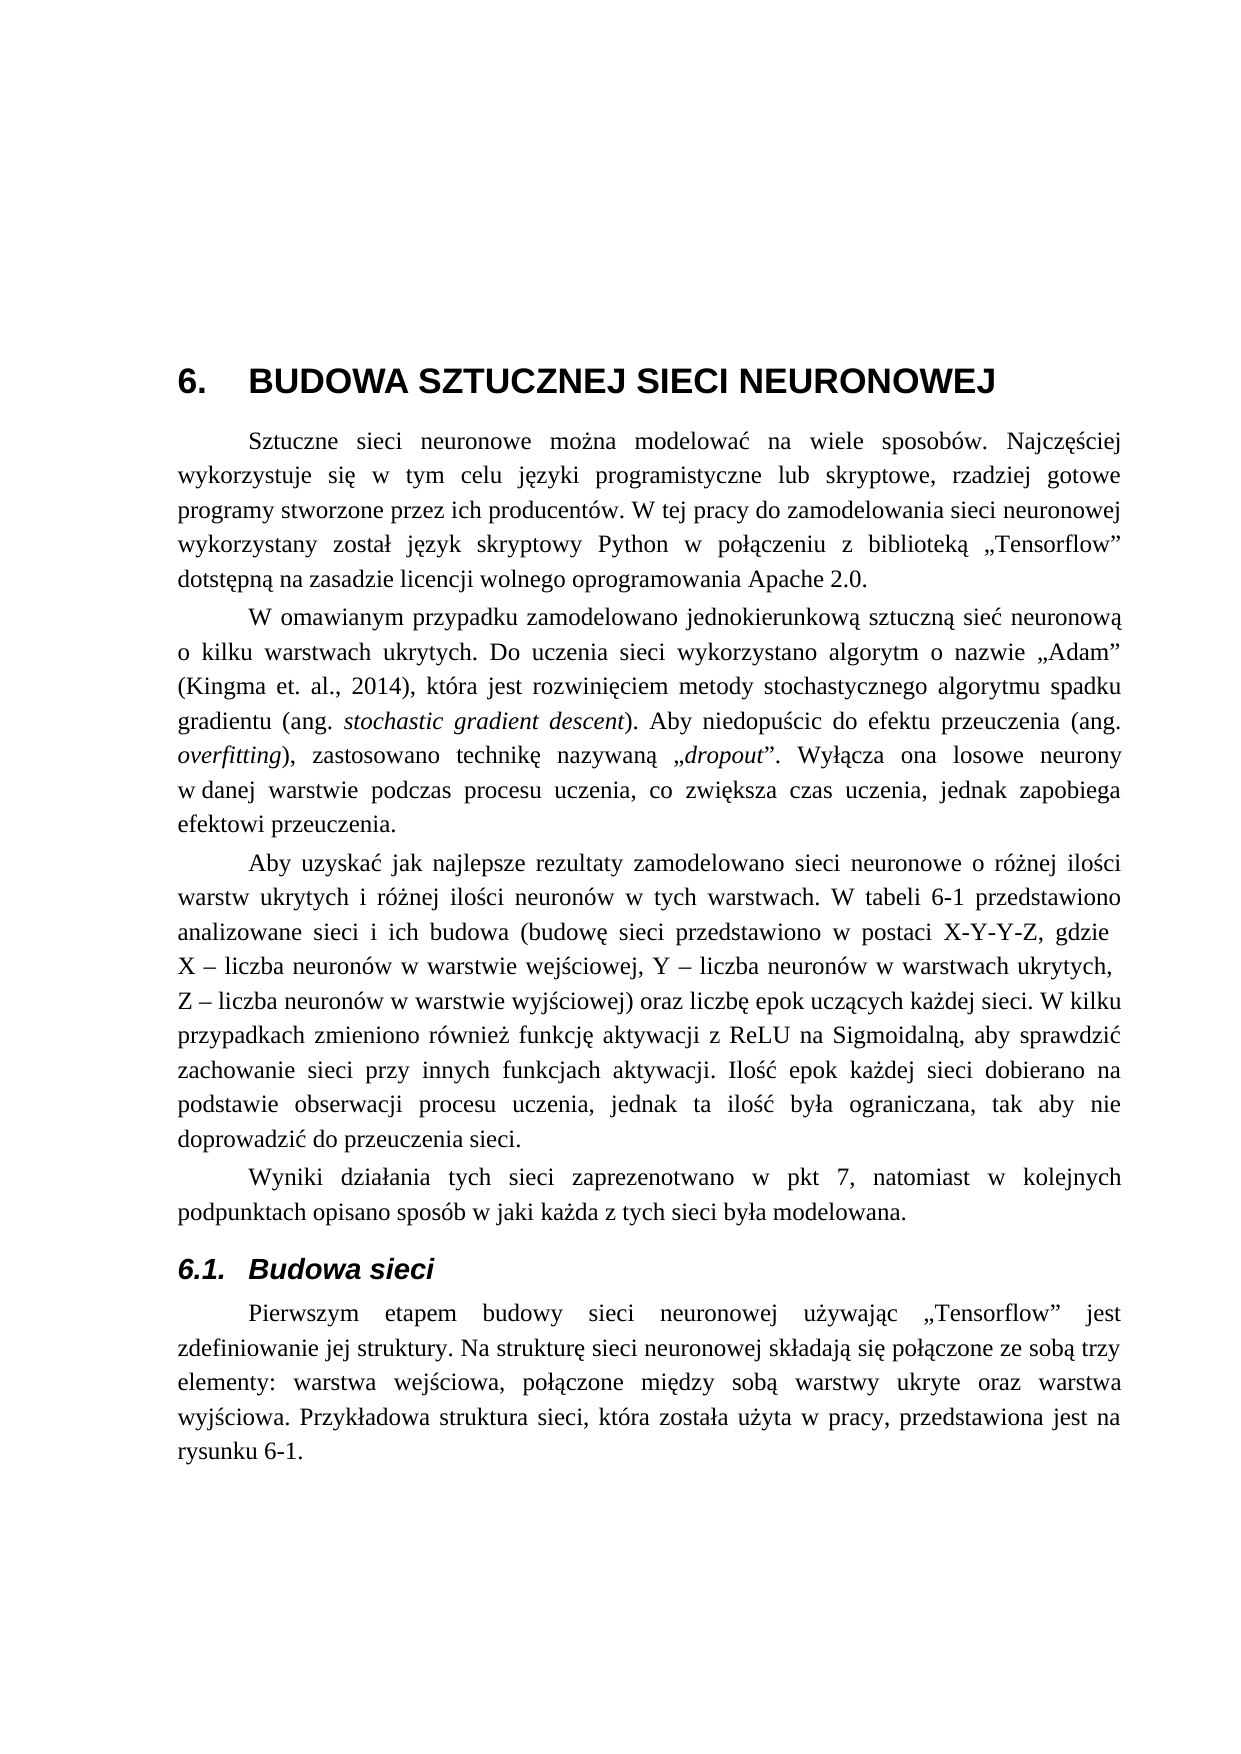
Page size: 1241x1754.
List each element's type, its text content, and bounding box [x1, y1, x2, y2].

subtitle Budowa sieci [177, 1252, 1122, 1286]
subtitle Budowa sztucznej sieci neuronowej [177, 360, 1122, 401]
text W omawianym przypadku zamodelowano jednokierunkową sztuczną sieć neuronową o kilku warstwach ukrytych. Do uczenia sieci wykorzystano algorytm o nazwie „Adam” (Kingma et. al., 2014), która jest rozwinięciem metody stochastycznego algorytmu spadku gradientu (ang. stochastic gradient descent). Aby niedopuścic do efektu przeuczenia (ang. overfitting), zastosowano technikę nazywaną „dropout”. Wyłącza ona losowe neurony w danej warstwie podczas procesu uczenia, co zwiększa czas uczenia, jednak zapobiega efektowi przeuczenia. [177, 602, 1122, 838]
text Wyniki działania tych sieci zaprezenotwano w pkt 7, natomiast w kolejnych podpunktach opisano sposób w jaki każda z tych sieci była modelowana. [177, 1162, 1122, 1226]
text Aby uzyskać jak najlepsze rezultaty zamodelowano sieci neuronowe o różnej ilości warstw ukrytych i różnej ilości neuronów w tych warstwach. W tabeli 6-1 przedstawiono analizowane sieci i ich budowa (budowę sieci przedstawiono w postaci X-Y-Y-Z, gdzie X – liczba neuronów w warstwie wejściowej, Y – liczba neuronów w warstwach ukrytych, Z – liczba neuronów w warstwie wyjściowej) oraz liczbę epok uczących każdej sieci. W kilku przypadkach zmieniono również funkcję aktywacji z ReLU na Sigmoidalną, aby sprawdzić zachowanie sieci przy innych funkcjach aktywacji. Ilość epok każdej sieci dobierano na podstawie obserwacji procesu uczenia, jednak ta ilość była ograniczana, tak aby nie doprowadzić do przeuczenia sieci. [177, 848, 1122, 1153]
text Sztuczne sieci neuronowe można modelować na wiele sposobów. Najczęściej wykorzystuje się w tym celu języki programistyczne lub skryptowe, rzadziej gotowe programy stworzone przez ich producentów. W tej pracy do zamodelowania sieci neuronowej wykorzystany został język skryptowy Python w połączeniu z biblioteką „Tensorflow” dotstępną na zasadzie licencji wolnego oprogramowania Apache 2.0. [177, 426, 1122, 593]
text Pierwszym etapem budowy sieci neuronowej używając „Tensorflow” jest zdefiniowanie jej struktury. Na strukturę sieci neuronowej składają się połączone ze sobą trzy elementy: warstwa wejściowa, połączone między sobą warstwy ukryte oraz warstwa wyjściowa. Przykładowa struktura sieci, która została użyta w pracy, przedstawiona jest na rysunku 6-1. [177, 1298, 1122, 1465]
